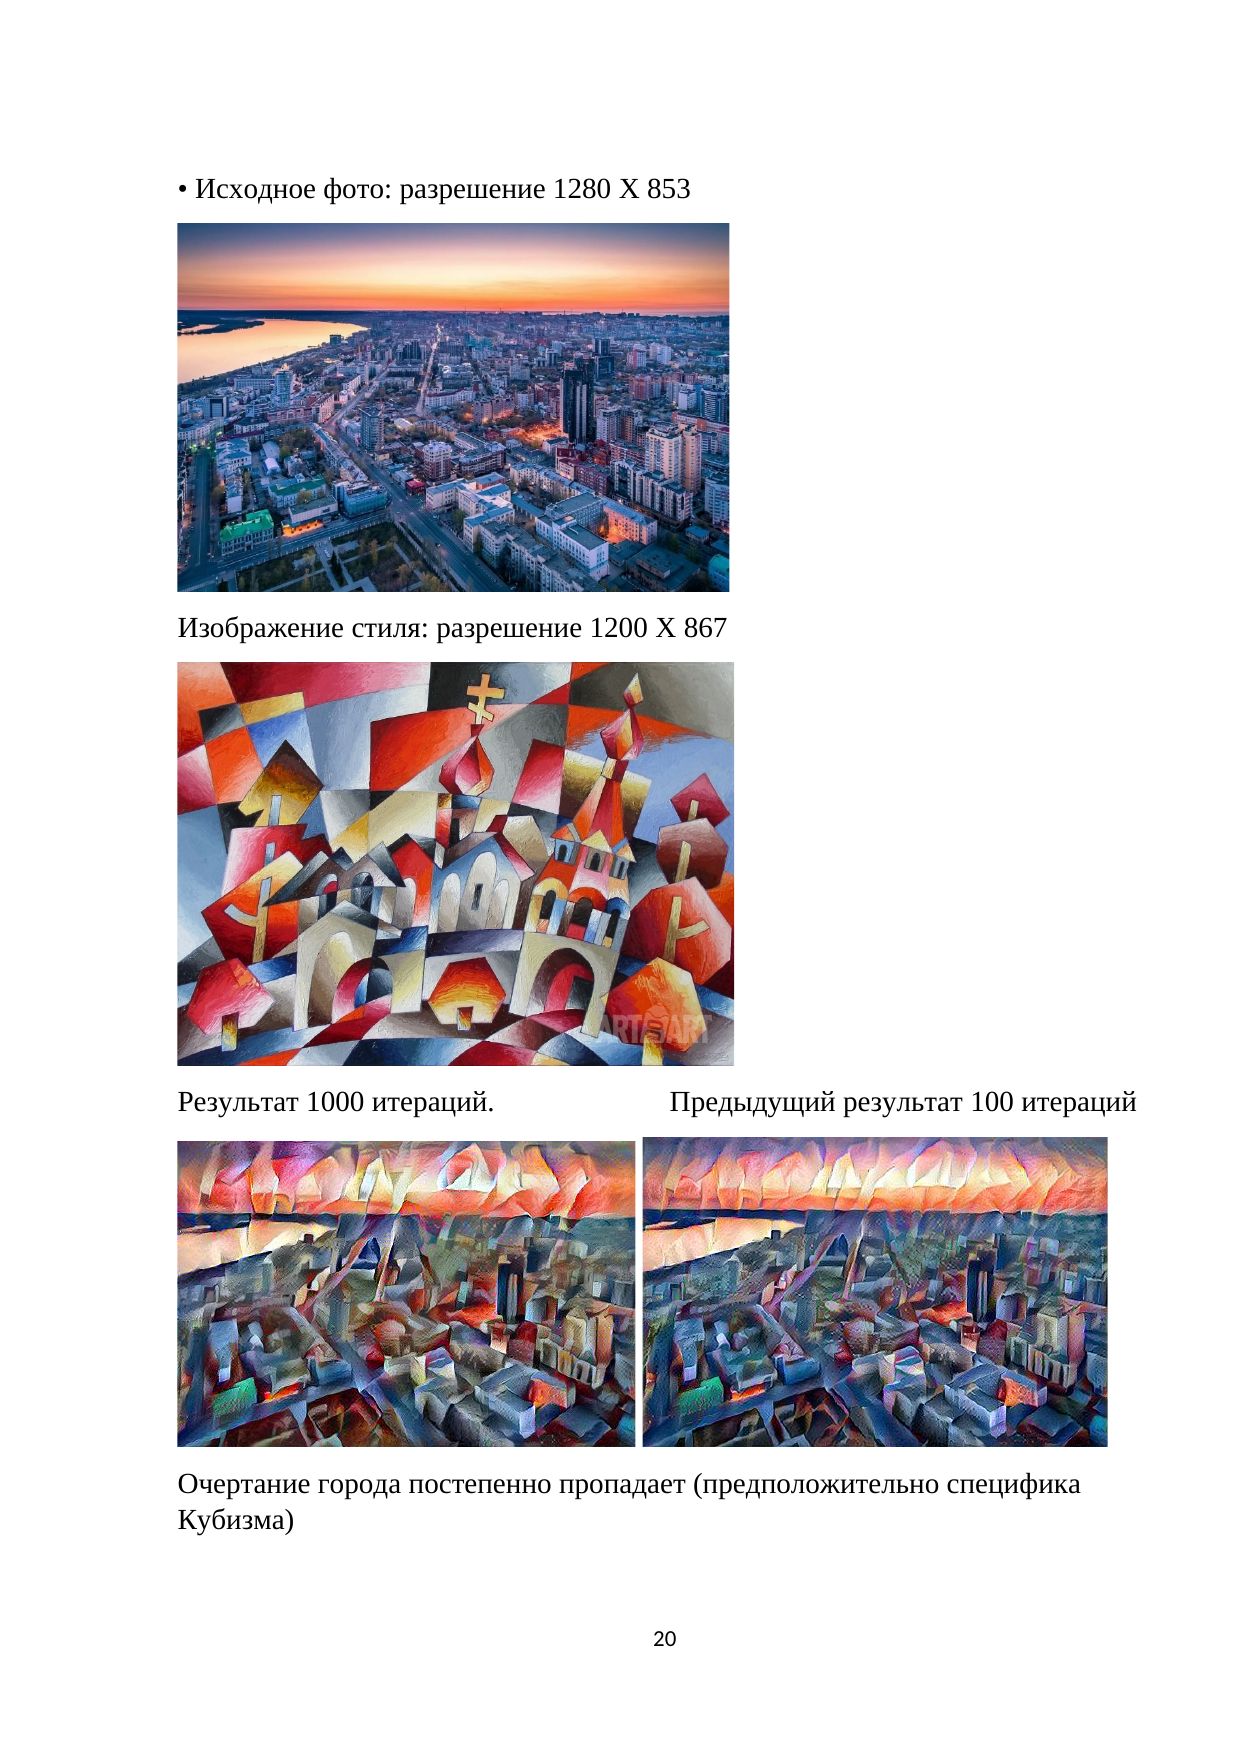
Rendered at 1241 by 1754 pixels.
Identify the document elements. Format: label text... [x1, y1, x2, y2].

picture [177, 223, 730, 592]
picture [177, 1141, 636, 1447]
picture [177, 662, 735, 1066]
picture [642, 1137, 1108, 1447]
text • Исходное фото: разрешение 1280 X 853 [177, 171, 1152, 204]
text Изображение стиля: разрешение 1200 X 867 [177, 610, 1152, 644]
text Очертание города постепенно пропадает (предположительно специфика Кубизма) [177, 1466, 1152, 1536]
text Результат 1000 итераций. Предыдущий результат 100 итераций [177, 1084, 1152, 1118]
